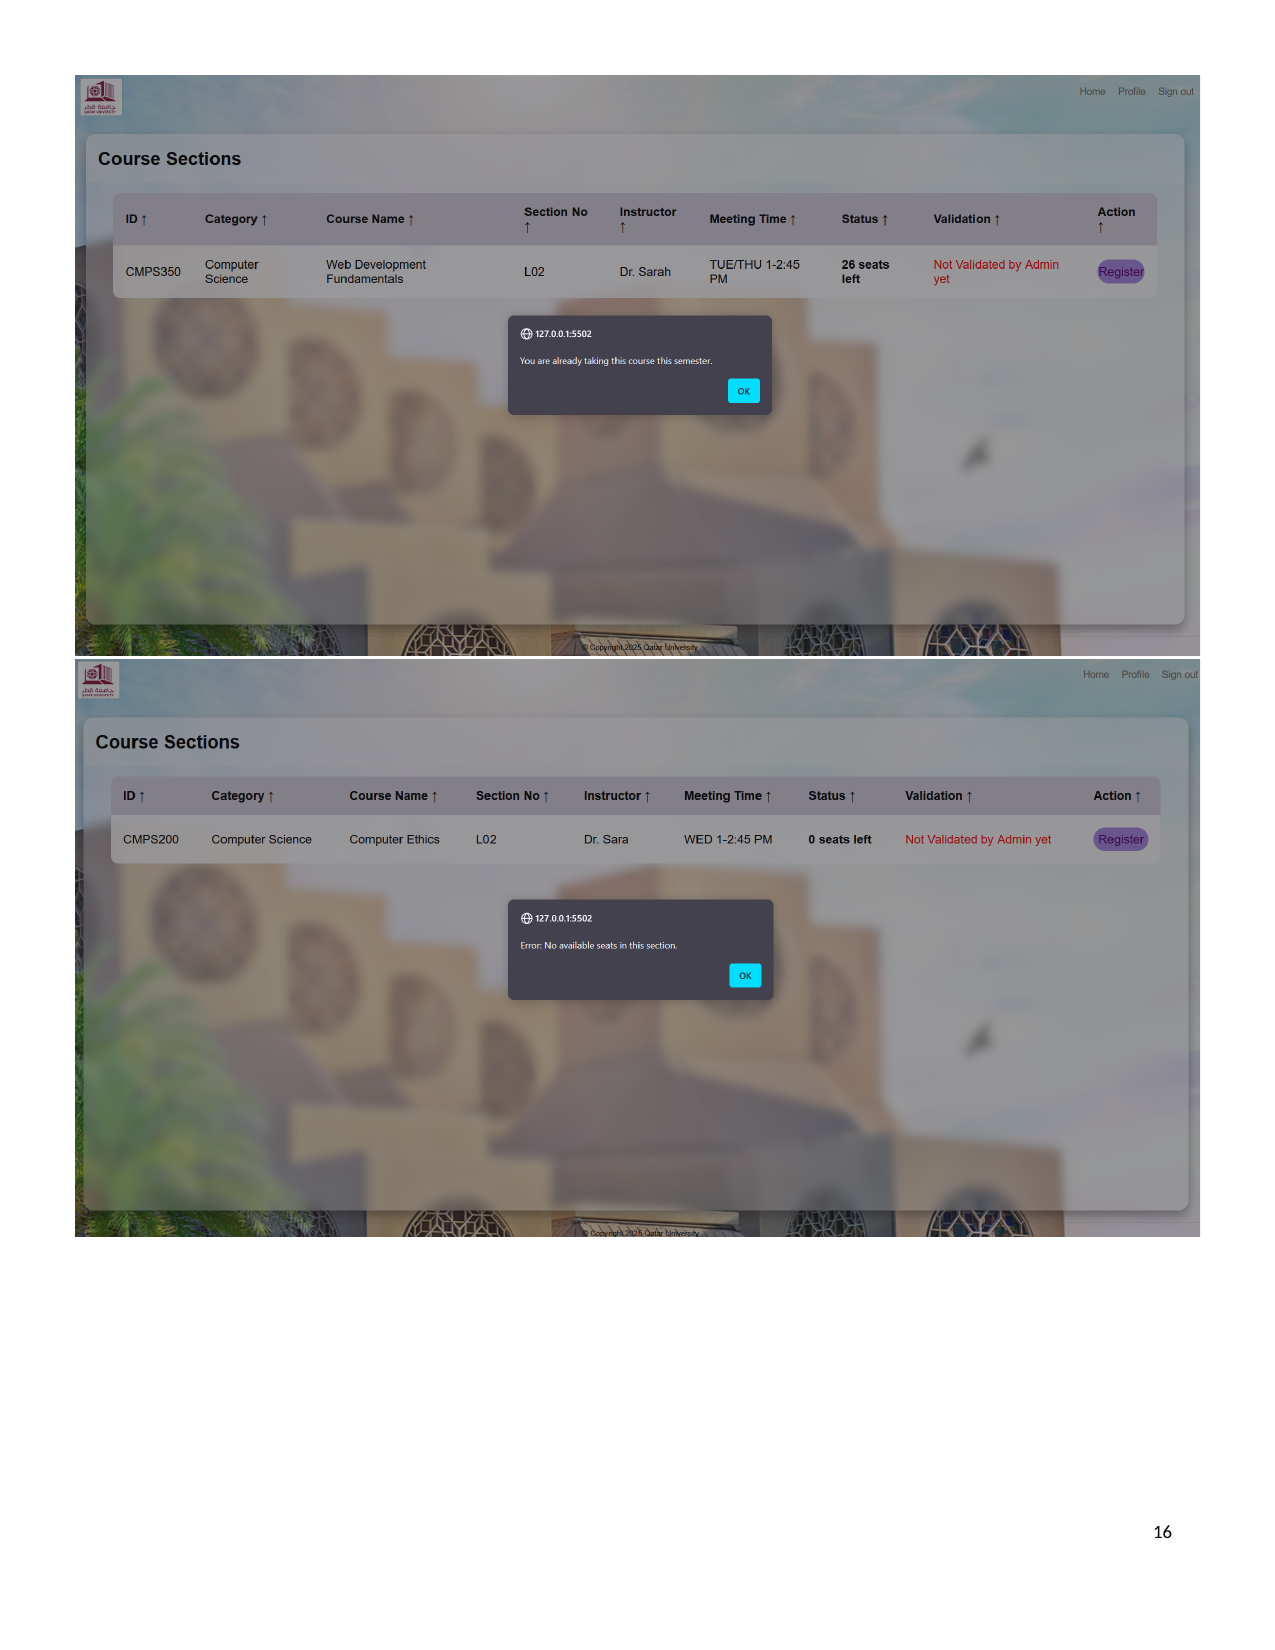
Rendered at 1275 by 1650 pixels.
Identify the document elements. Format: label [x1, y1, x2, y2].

picture [75, 659, 1200, 1237]
picture [75, 75, 1200, 656]
